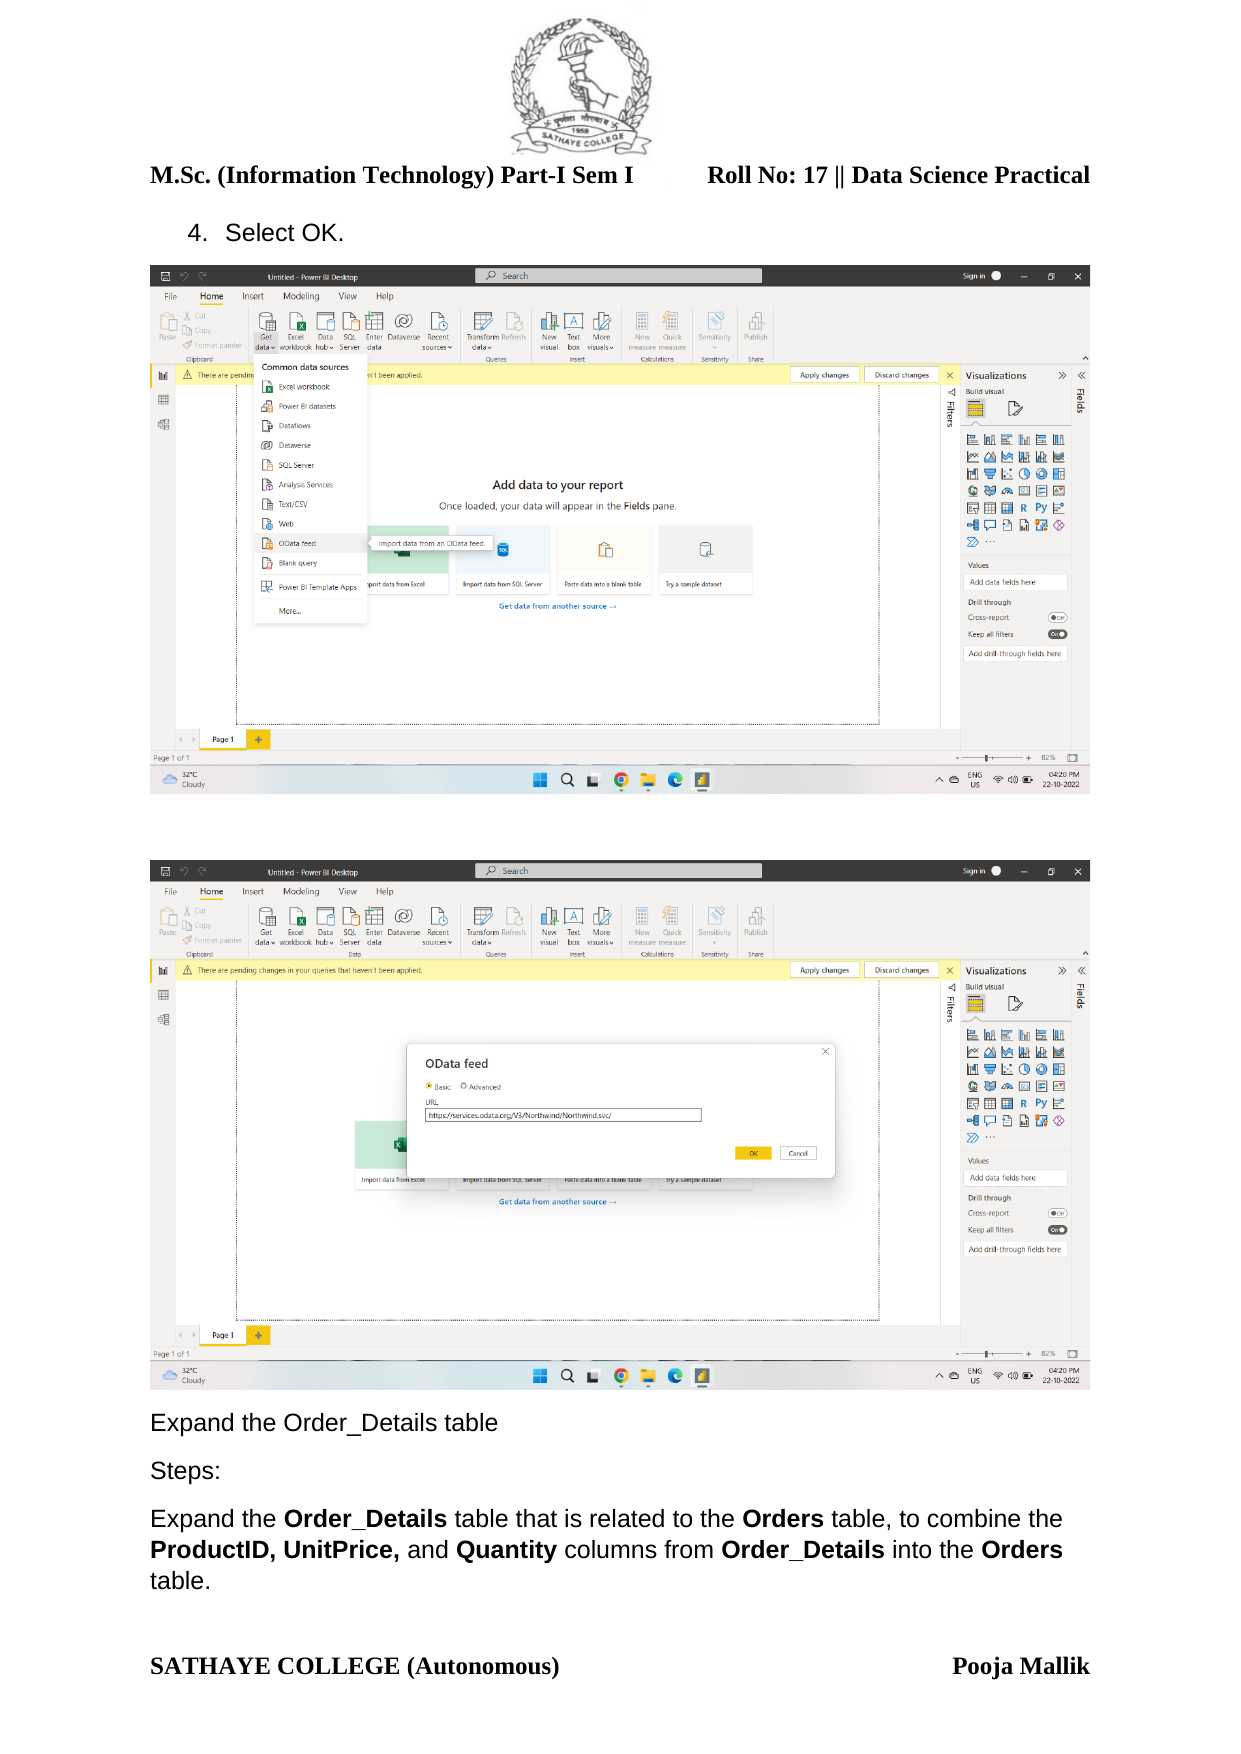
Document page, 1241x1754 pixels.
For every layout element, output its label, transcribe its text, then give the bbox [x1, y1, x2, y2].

picture [508, 0, 668, 190]
text Steps: [150, 1456, 1090, 1485]
list Select OK. [187, 217, 1090, 246]
text Expand the Order_Details table that is related to the Orders table, to combine the ProductID, UnitPrice, and Quantity columns from Order_Details into the Orders table. [150, 1504, 1090, 1594]
text Expand the Order_Details table [150, 1408, 1090, 1437]
picture [150, 860, 1091, 1390]
picture [150, 265, 1091, 794]
